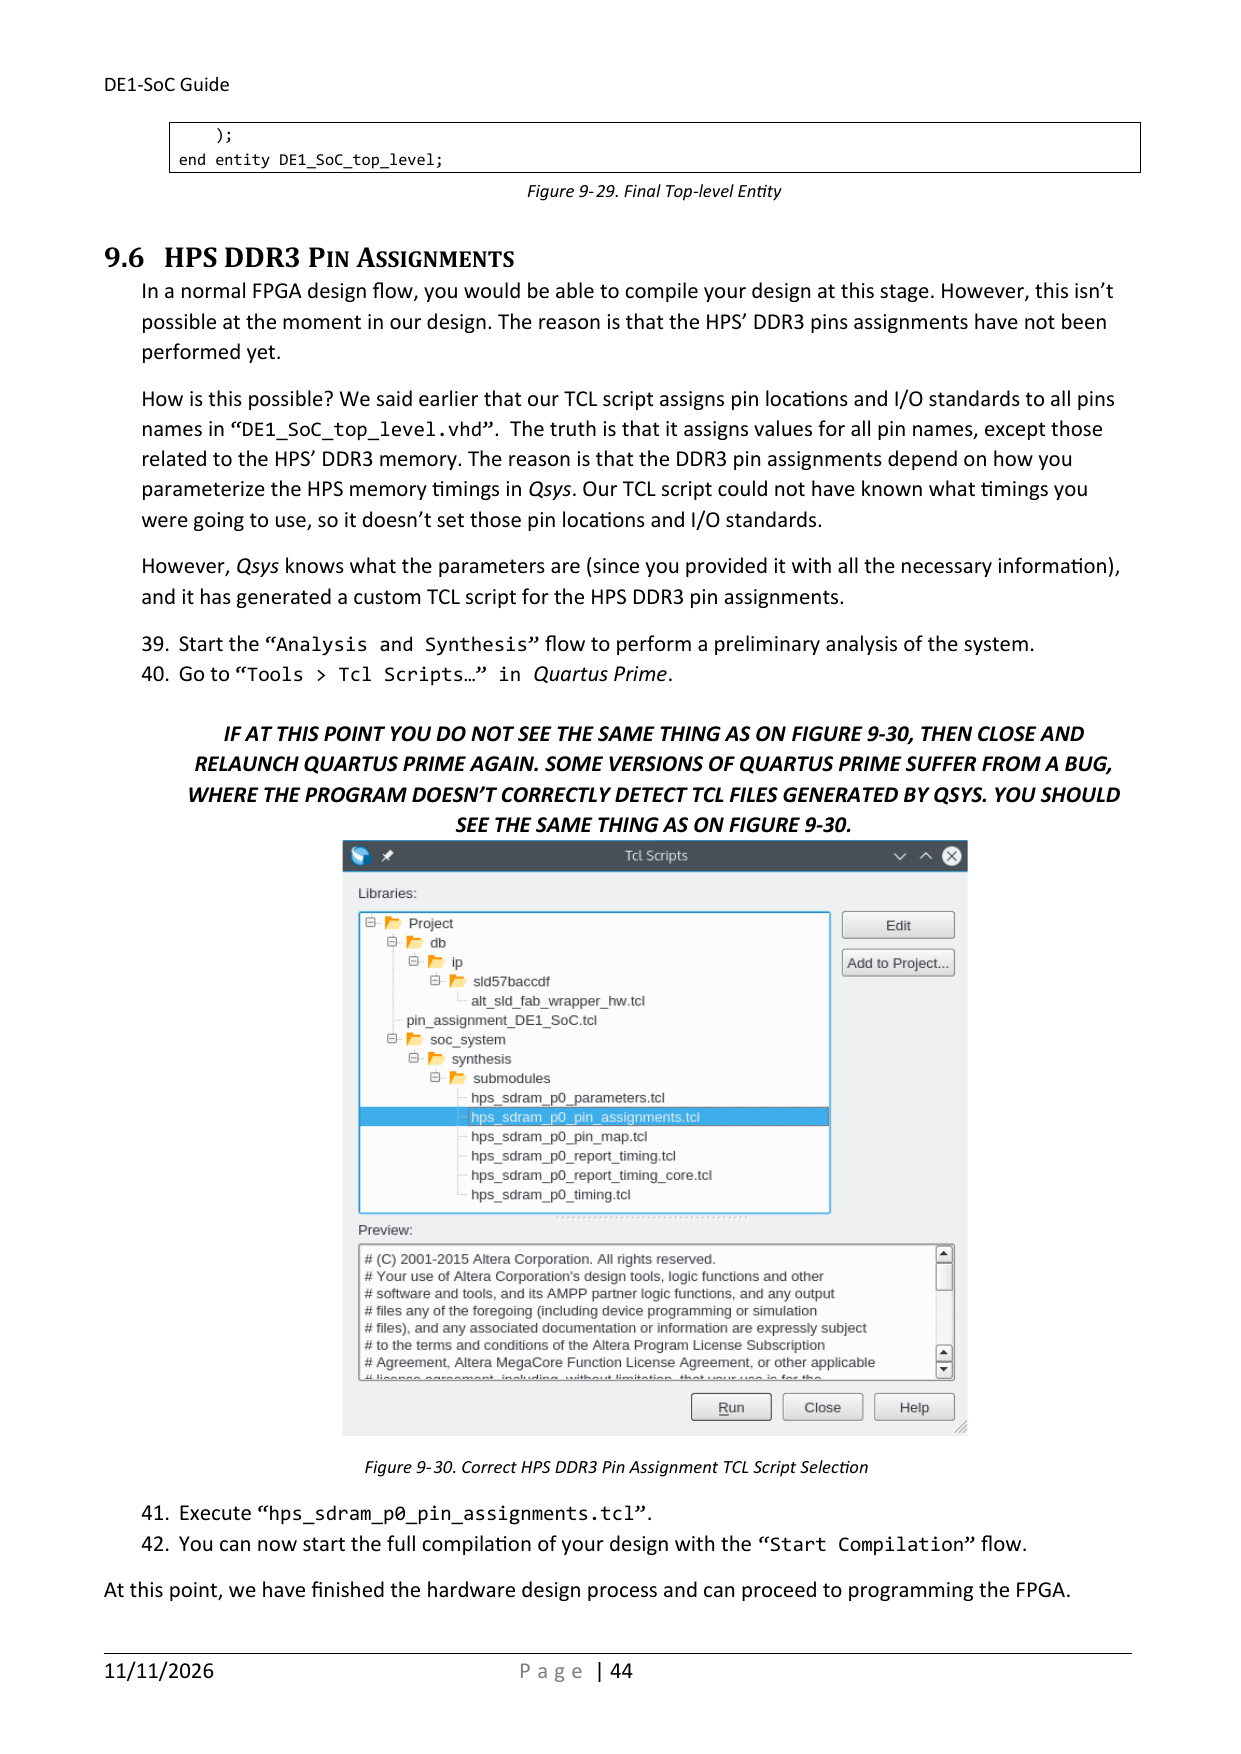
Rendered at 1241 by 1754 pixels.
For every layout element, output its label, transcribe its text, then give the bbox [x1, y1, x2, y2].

subtitle HPS DDR3 Pin Assignments [103, 240, 1132, 274]
text end entity DE1_SoC_top_level; [170, 147, 1140, 172]
list Start the “Analysis and Synthesis” flow to perform a preliminary analysis of the system. [141, 629, 1132, 657]
picture [342, 840, 968, 1436]
list You can now start the full compilation of your design with the “Start Compilation” flow. [141, 1529, 1132, 1557]
list Execute “hps_sdram_p0_pin_assignments.tcl”. [141, 1498, 1132, 1527]
text In a normal FPGA design flow, you would be able to compile your design at this stage. However, this isn’t possible at the moment in our design. The reason is that the HPS’ DDR3 pins assignments have not been performed yet. [141, 277, 1132, 365]
list Go to “Tools > Tcl Scripts…” in Quartus Prime. [141, 659, 1132, 717]
text How is this possible? We said earlier that our TCL script assigns pin locations and I/O standards to all pins names in “DE1_SoC_top_level.vhd”. The truth is that it assigns values for all pin names, except those related to the HPS’ DDR3 memory. The reason is that the DDR3 pin assignments depend on how you parameterize the HPS memory timings in Qsys. Our TCL script could not have known what timings you were going to use, so it doesn’t set those pin locations and I/O standards. [141, 384, 1132, 533]
text However, Qsys knows what the parameters are (since you provided it with all the necessary information), and it has generated a custom TCL script for the HPS DDR3 pin assignments. [141, 552, 1132, 610]
text ); [170, 123, 1140, 144]
text At this point, we have finished the hardware design process and can proceed to programming the FPGA. [103, 1576, 1132, 1604]
